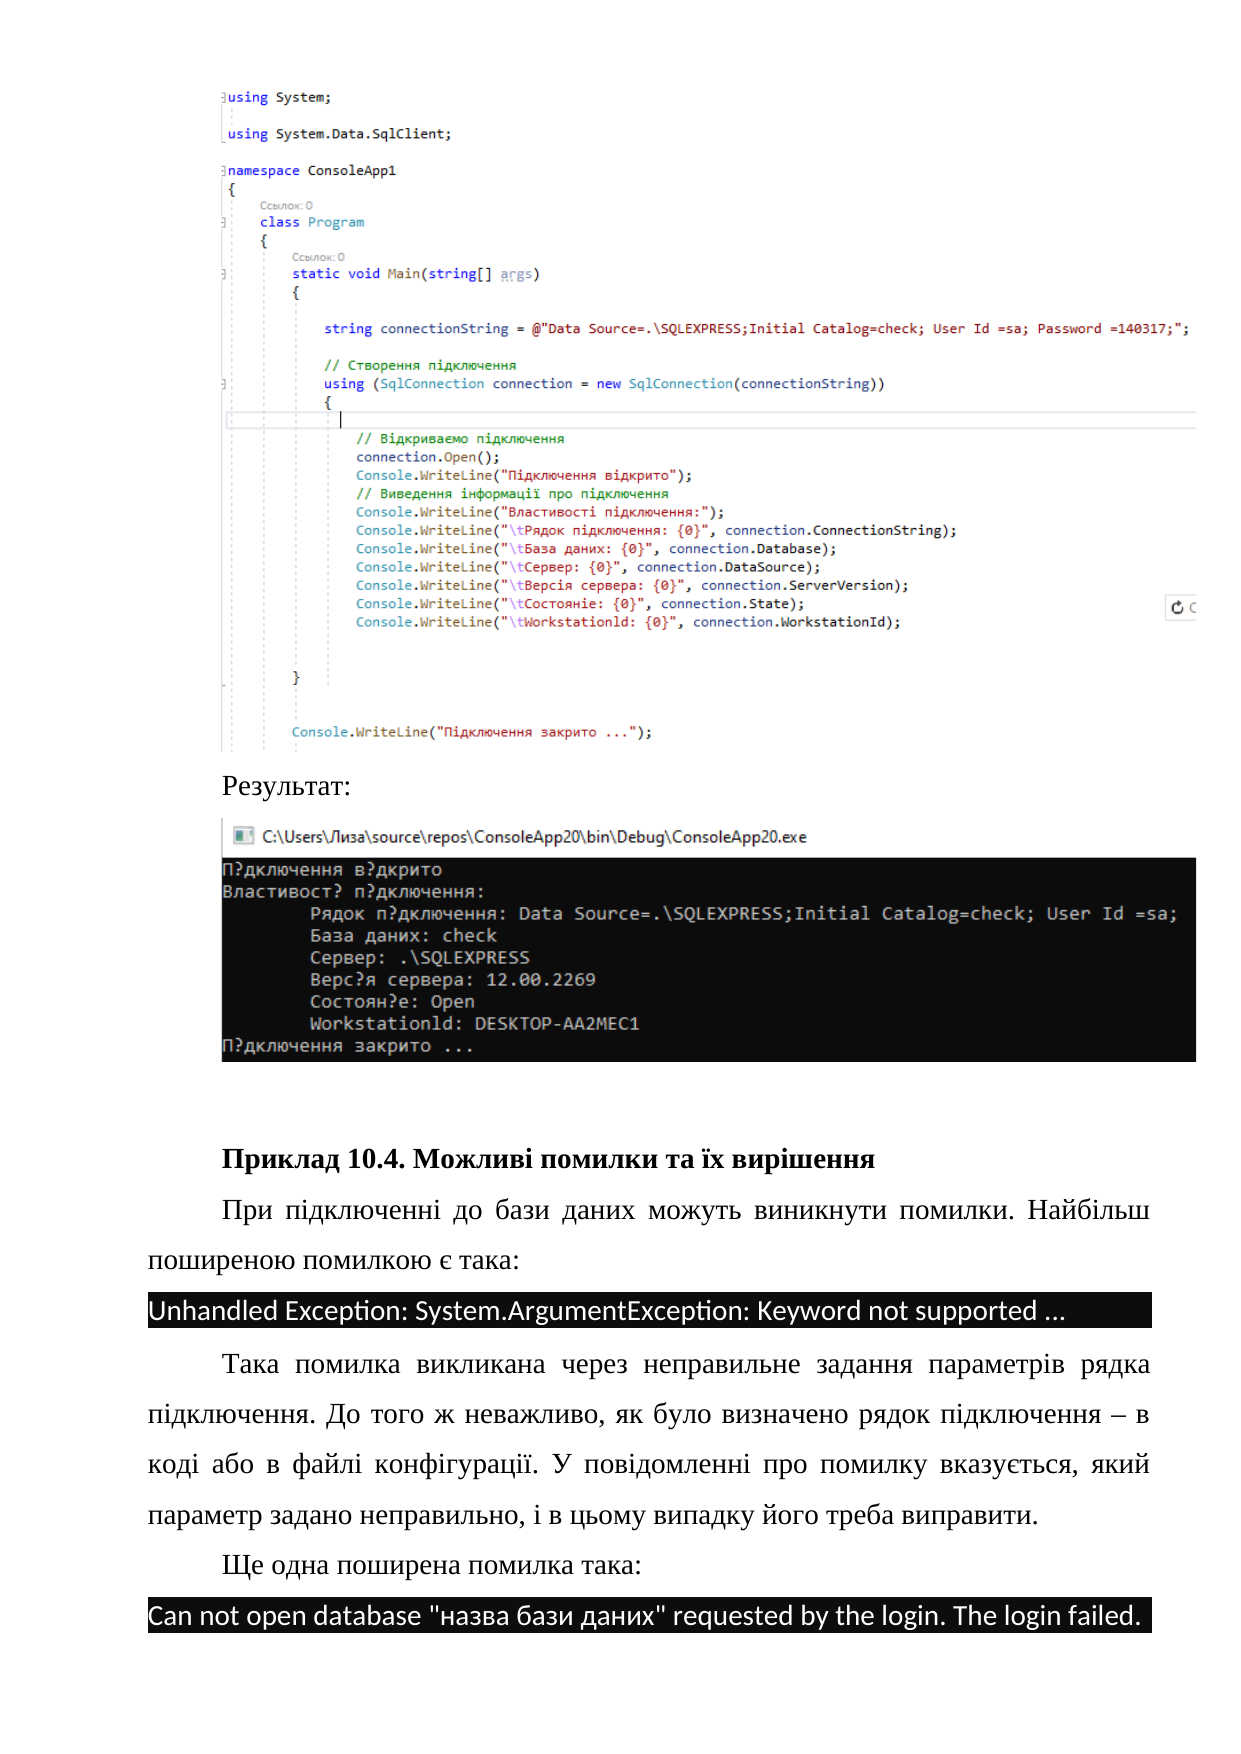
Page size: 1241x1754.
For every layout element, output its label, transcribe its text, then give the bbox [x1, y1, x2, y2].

text Unhandled Exception: System.ArgumentException: Keyword not supported ... [148, 1292, 1152, 1328]
subtitle Приклад 10.4. Можливі помилки та їх вирішення [148, 1142, 1152, 1175]
text Ще одна поширена помилка така: [148, 1547, 1152, 1581]
text При підключенні до бази даних можуть виникнути помилки. Найбільш поширеною помилкою є така: [148, 1192, 1152, 1276]
text Така помилка викликана через неправильне задання параметрів рядка підключення. До того ж неважливо, як було визначено рядок підключення – в коді або в файлі конфігурації. У повідомленні про помилку вказується, який параметр задано неправильно, і в цьому випадку його треба виправити. [148, 1346, 1152, 1530]
picture [221, 818, 1197, 1062]
text Can not open database "назва бази даних" requested by the login. The login failed. [148, 1597, 1152, 1633]
text Результат: [148, 768, 1152, 801]
picture [221, 88, 1197, 752]
